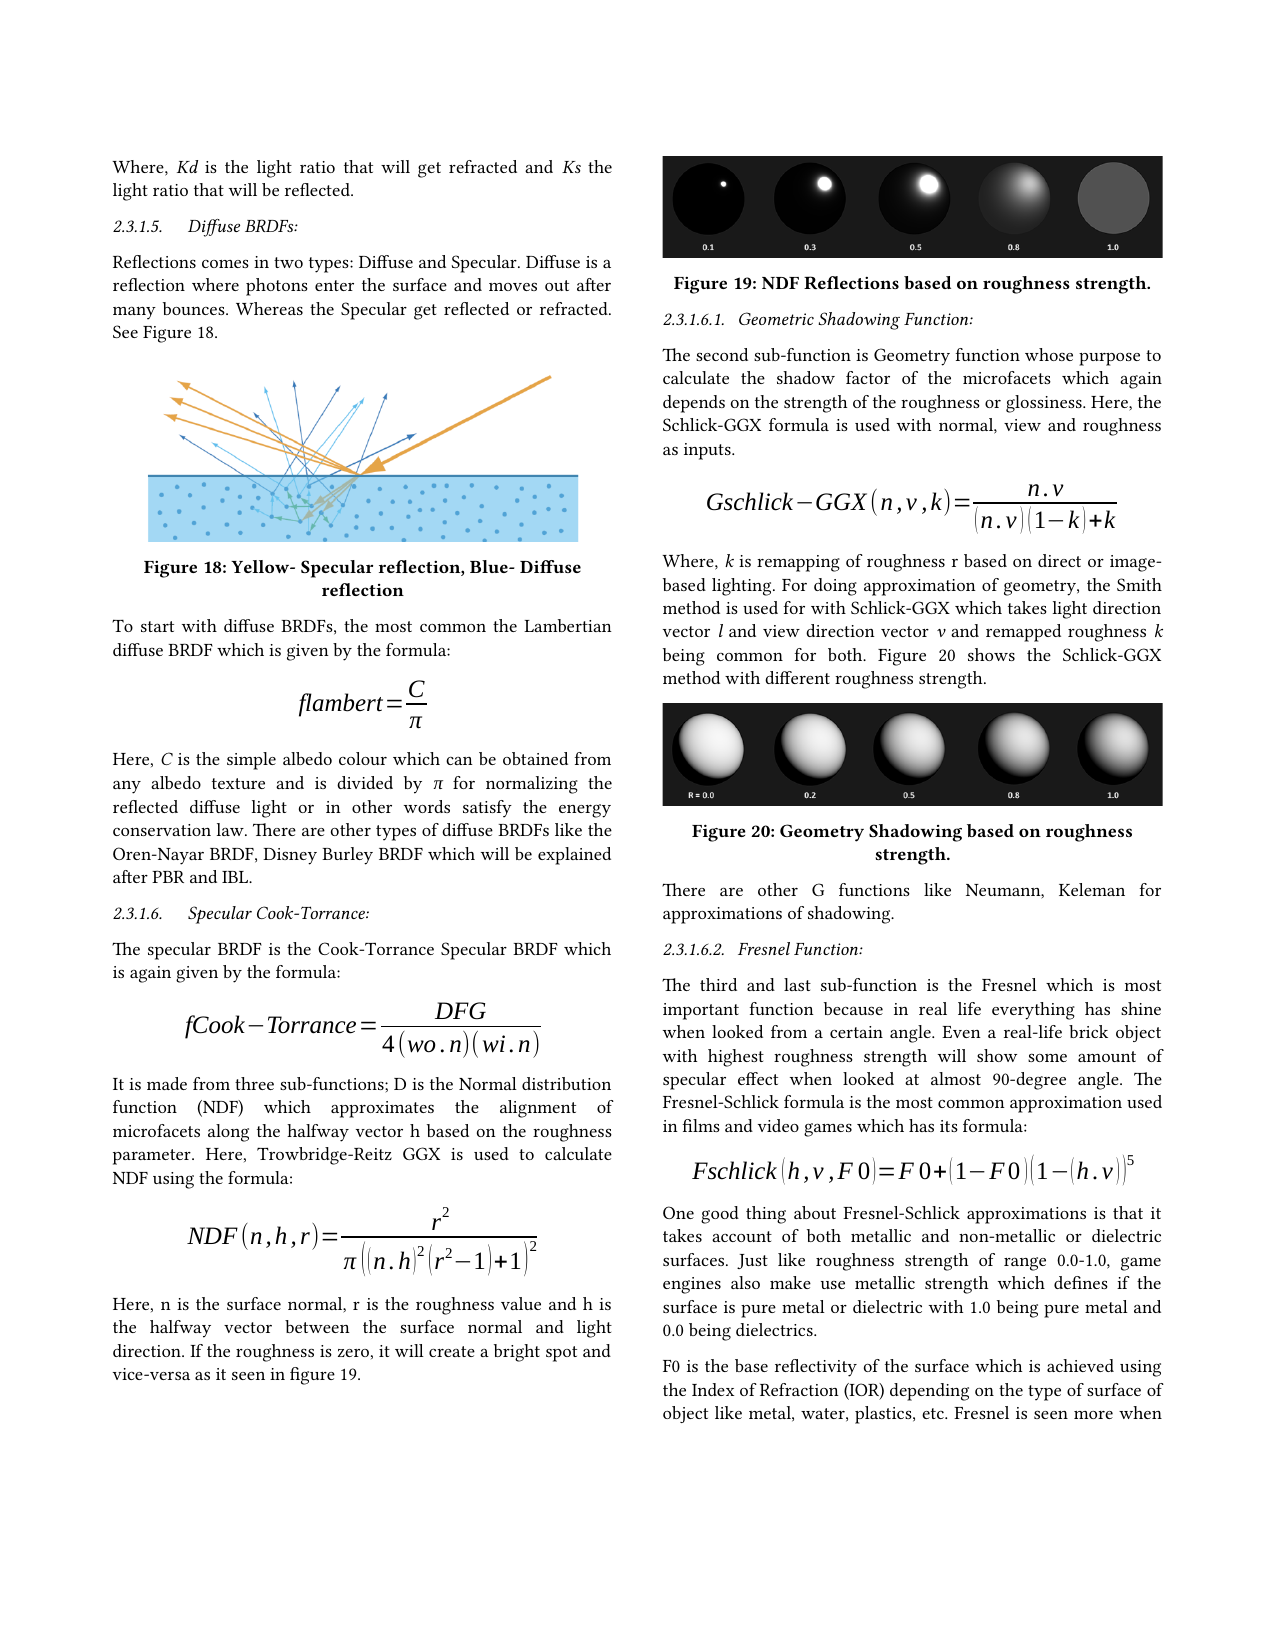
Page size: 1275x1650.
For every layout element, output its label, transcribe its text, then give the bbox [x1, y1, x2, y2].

list Fresnel Function: [662, 939, 1162, 960]
list Specular Cook-Torrance: [112, 903, 612, 924]
picture [662, 703, 1163, 806]
picture [146, 357, 579, 542]
text Here, C is the simple albedo colour which can be obtained from any albedo texture and is divided by π for normalizing the reflected diffuse light or in other words satisfy the energy conservation law. There are other types of diffuse BRDFs like the Oren-Nayar BRDF, Disney Burley BRDF which will be explained after PBR and IBL. [112, 749, 612, 888]
text The second sub-function is Geometry function whose purpose to calculate the shadow factor of the microfacets which again depends on the strength of the roughness or glossiness. Here, the Schlick-GGX formula is used with normal, view and roughness as inputs. [662, 344, 1162, 459]
text One good thing about Fresnel-Schlick approximations is that it takes account of both metallic and non-metallic or dielectric surfaces. Just like roughness strength of range 0.0-1.0, game engines also make use metallic strength which defines if the surface is pure metal or dielectric with 1.0 being pure metal and 0.0 being dielectrics. [662, 1203, 1162, 1341]
text Figure 18: Yellow- Specular reflection, Blue- Diffuse reflection [112, 556, 612, 601]
text Reflections comes in two types: Diffuse and Specular. Diffuse is a reflection where photons enter the surface and moves out after many bounces. Whereas the Specular get reflected or refracted. See Figure 18. [112, 252, 612, 343]
text To start with diffuse BRDFs, the most common the Lambertian diffuse BRDF which is given by the formula: [112, 616, 612, 661]
text There are other G functions like Neumann, Keleman for approximations of shadowing. [662, 879, 1162, 924]
text Figure 19: NDF Reflections based on roughness strength. [662, 273, 1162, 294]
text Figure 20: Geometry Shadowing based on roughness strength. [662, 820, 1162, 865]
text Where, Kd is the light ratio that will get refracted and Ks the light ratio that will be reflected. [112, 156, 612, 201]
picture [662, 156, 1163, 258]
list Geometric Shadowing Function: [662, 308, 1162, 330]
text Here, n is the surface normal, r is the roughness value and h is the halfway vector between the surface normal and light direction. If the roughness is zero, it will create a bright spot and vice-versa as it seen in figure 19. [112, 1293, 612, 1385]
text The specular BRDF is the Cook-Torrance Specular BRDF which is again given by the formula: [112, 938, 612, 983]
list Diffuse BRDFs: [112, 216, 612, 237]
text Where, k is remapping of roughness r based on direct or image-based lighting. For doing approximation of geometry, the Smith method is used for with Schlick-GGX which takes light direction vector l and view direction vector v and remapped roughness k being common for both. Figure 20 shows the Schlick-GGX method with different roughness strength. [662, 551, 1162, 689]
text The third and last sub-function is the Fresnel which is most important function because in real life everything has shine when looked from a certain angle. Even a real-life brick object with highest roughness strength will show some amount of specular effect when looked at almost 90-degree angle. The Fresnel-Schlick formula is the most common approximation used in films and video games which has its formula: [662, 975, 1162, 1137]
text It is made from three sub-functions; D is the Normal distribution function (NDF) which approximates the alignment of microfacets along the halfway vector h based on the roughness parameter. Here, Trowbridge-Reitz GGX is used to calculate NDF using the formula: [112, 1074, 612, 1189]
